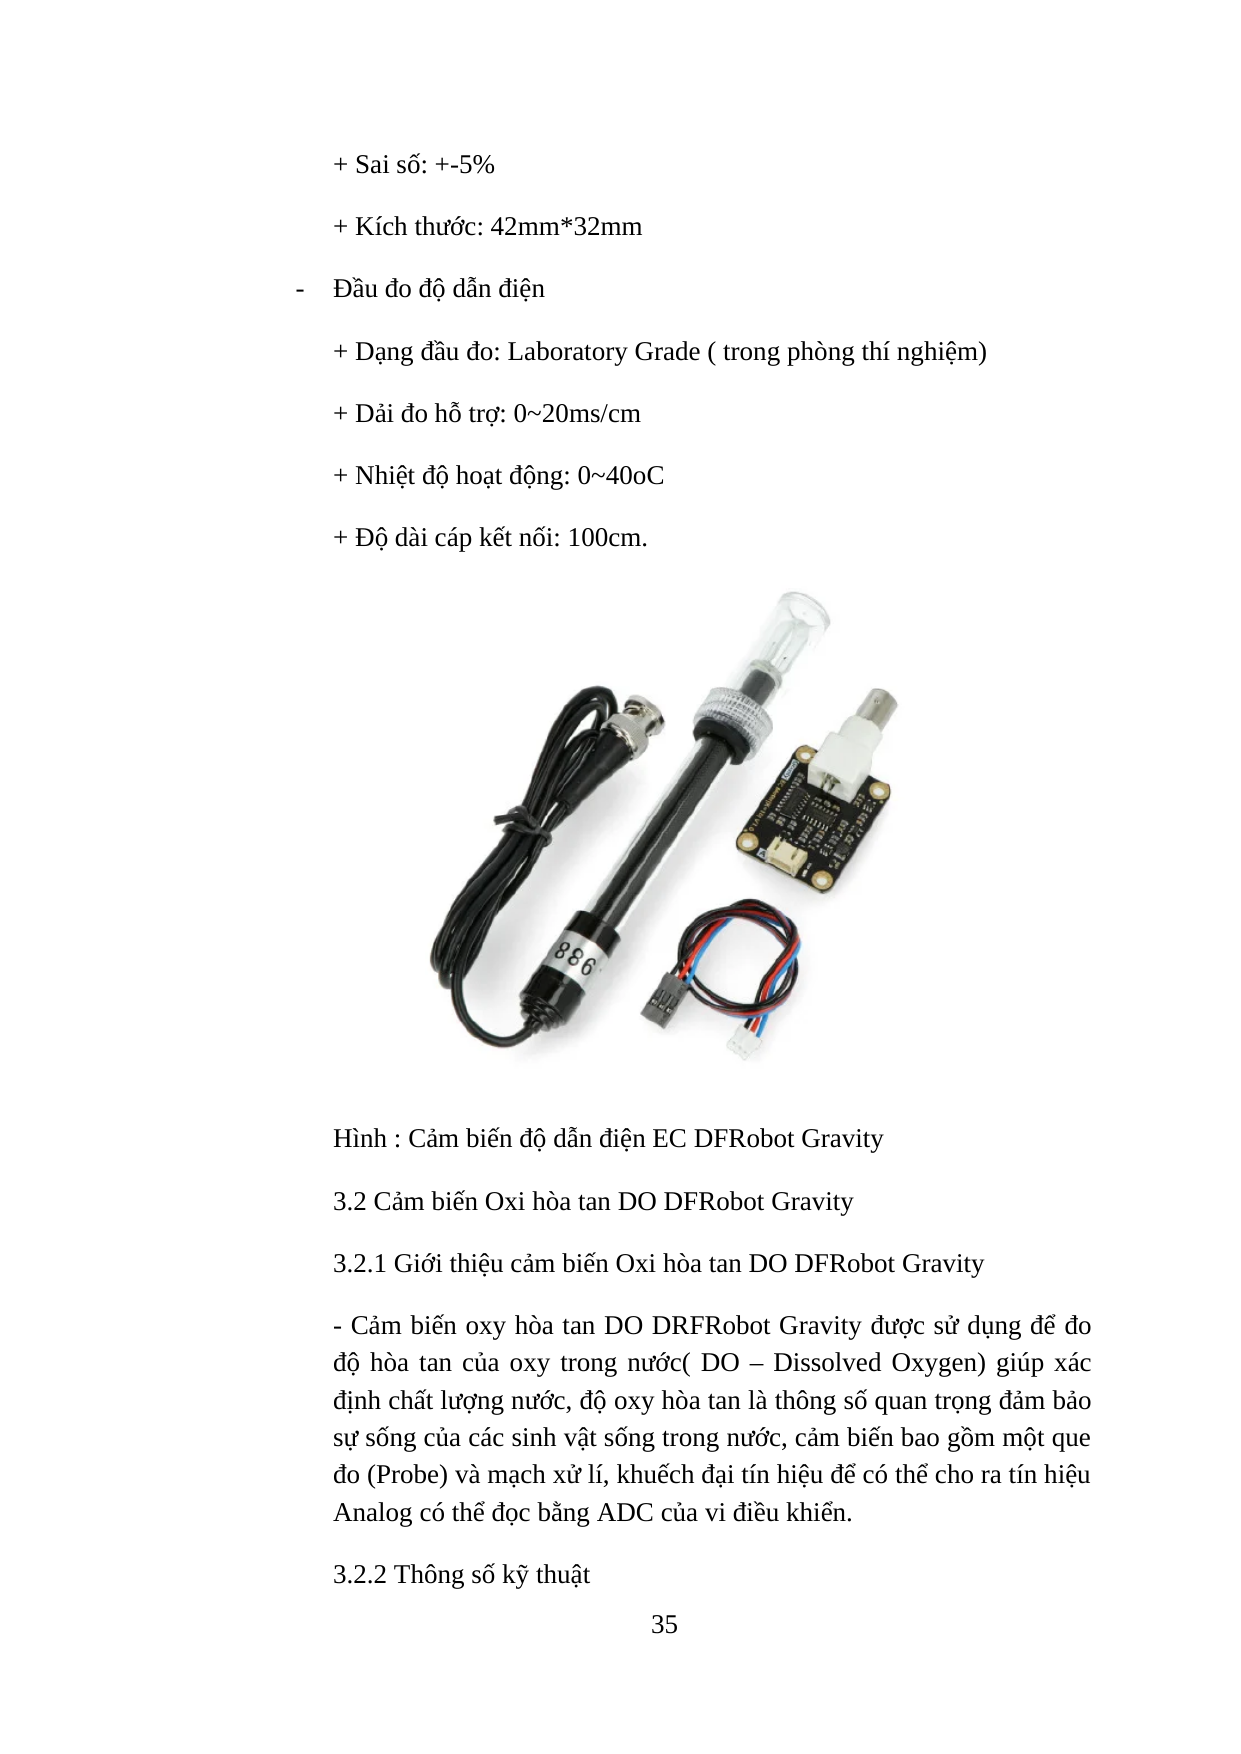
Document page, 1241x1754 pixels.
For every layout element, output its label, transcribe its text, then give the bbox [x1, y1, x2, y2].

text 3.2.2 Thông số kỹ thuật [333, 1558, 1092, 1589]
text + Độ dài cáp kết nối: 100cm. [333, 521, 1092, 553]
list Đầu đo độ dẫn điện [295, 272, 1092, 303]
text + Dải đo hỗ trợ: 0~20ms/cm [333, 397, 1092, 428]
text 3.2 Cảm biến Oxi hòa tan DO DFRobot Gravity [333, 1184, 1092, 1216]
text 3.2.1 Giới thiệu cảm biến Oxi hòa tan DO DFRobot Gravity [333, 1247, 1092, 1278]
picture [385, 562, 938, 1085]
text + Nhiệt độ hoạt động: 0~40oC [333, 459, 1092, 490]
text + Kích thước: 42mm*32mm [333, 210, 1092, 241]
text - Cảm biến oxy hòa tan DO DRFRobot Gravity được sử dụng để đo độ hòa tan của oxy trong nước( DO – Dissolved Oxygen) giúp xác định chất lượng nước, độ oxy hòa tan là thông số quan trọng đảm bảo sự sống của các sinh vật sống trong nước, cảm biến bao gồm một que đo (Probe) và mạch xử lí, khuếch đại tín hiệu để có thể cho ra tín hiệu Analog có thể đọc bằng ADC của vi điều khiển. [333, 1309, 1092, 1527]
text + Dạng đầu đo: Laboratory Grade ( trong phòng thí nghiệm) [333, 334, 1092, 366]
text + Sai số: +-5% [333, 148, 1092, 179]
